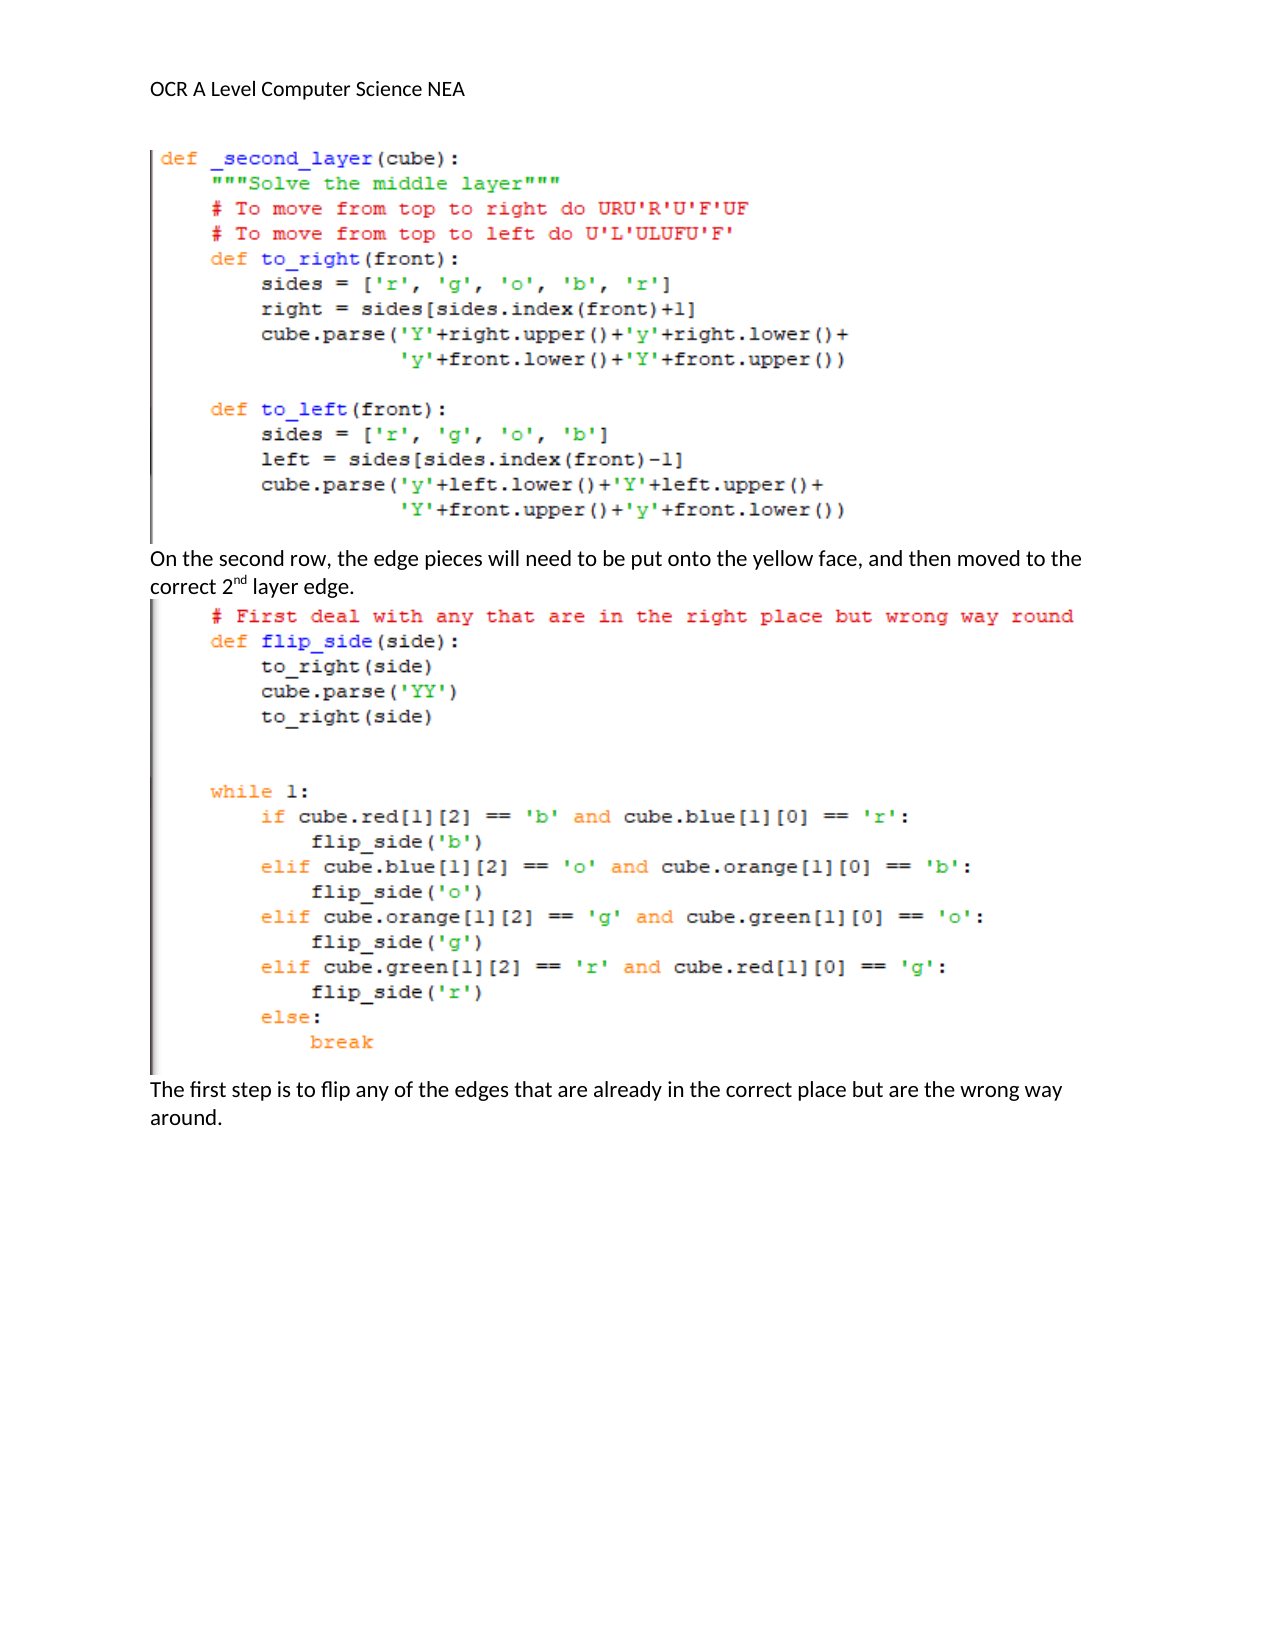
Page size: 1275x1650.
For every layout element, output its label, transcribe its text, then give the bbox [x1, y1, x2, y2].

text On the second row, the edge pieces will need to be put onto the yellow face, and then moved to the correct 2nd layer edge. [150, 544, 1125, 600]
picture [150, 599, 1091, 1075]
picture [150, 150, 930, 544]
text The first step is to flip any of the edges that are already in the correct place but are the wrong way around. [150, 1075, 1125, 1131]
